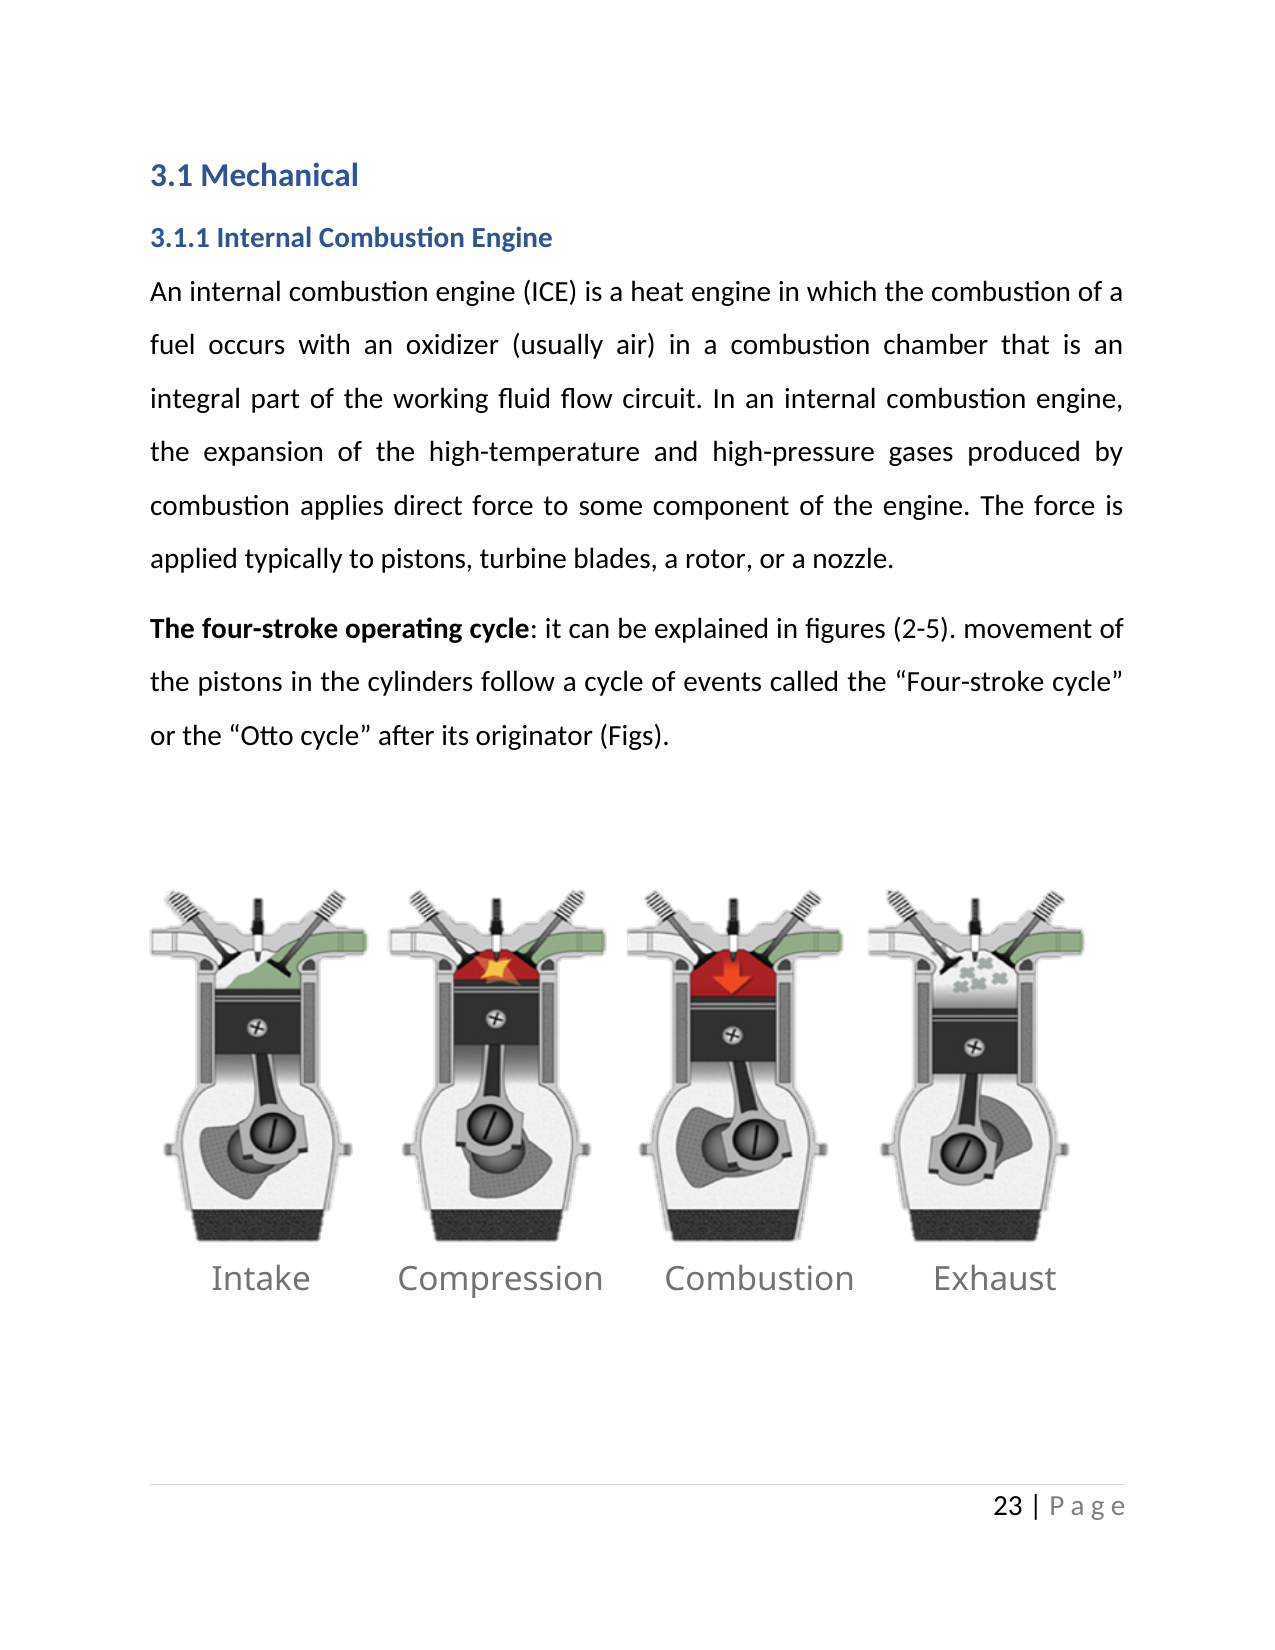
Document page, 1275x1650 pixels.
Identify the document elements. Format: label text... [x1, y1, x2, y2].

picture [130, 865, 1106, 1273]
subtitle 3.1 Mechanical [150, 154, 1125, 195]
text An internal combustion engine (ICE) is a heat engine in which the combustion of a fuel occurs with an oxidizer (usually air) in a combustion chamber that is an integral part of the working fluid flow circuit. In an internal combustion engine, the expansion of the high-temperature and high-pressure gases produced by combustion applies direct force to some component of the engine. The force is applied typically to pistons, turbine blades, a rotor, or a nozzle. [150, 273, 1125, 576]
text The four-stroke operating cycle: it can be explained in figures (2-5). movement of the pistons in the cylinders follow a cycle of events called the “Four-stroke cycle” or the “Otto cycle” after its originator (Figs). [150, 610, 1125, 753]
subtitle 3.1.1 Internal Combustion Engine [150, 219, 1125, 255]
